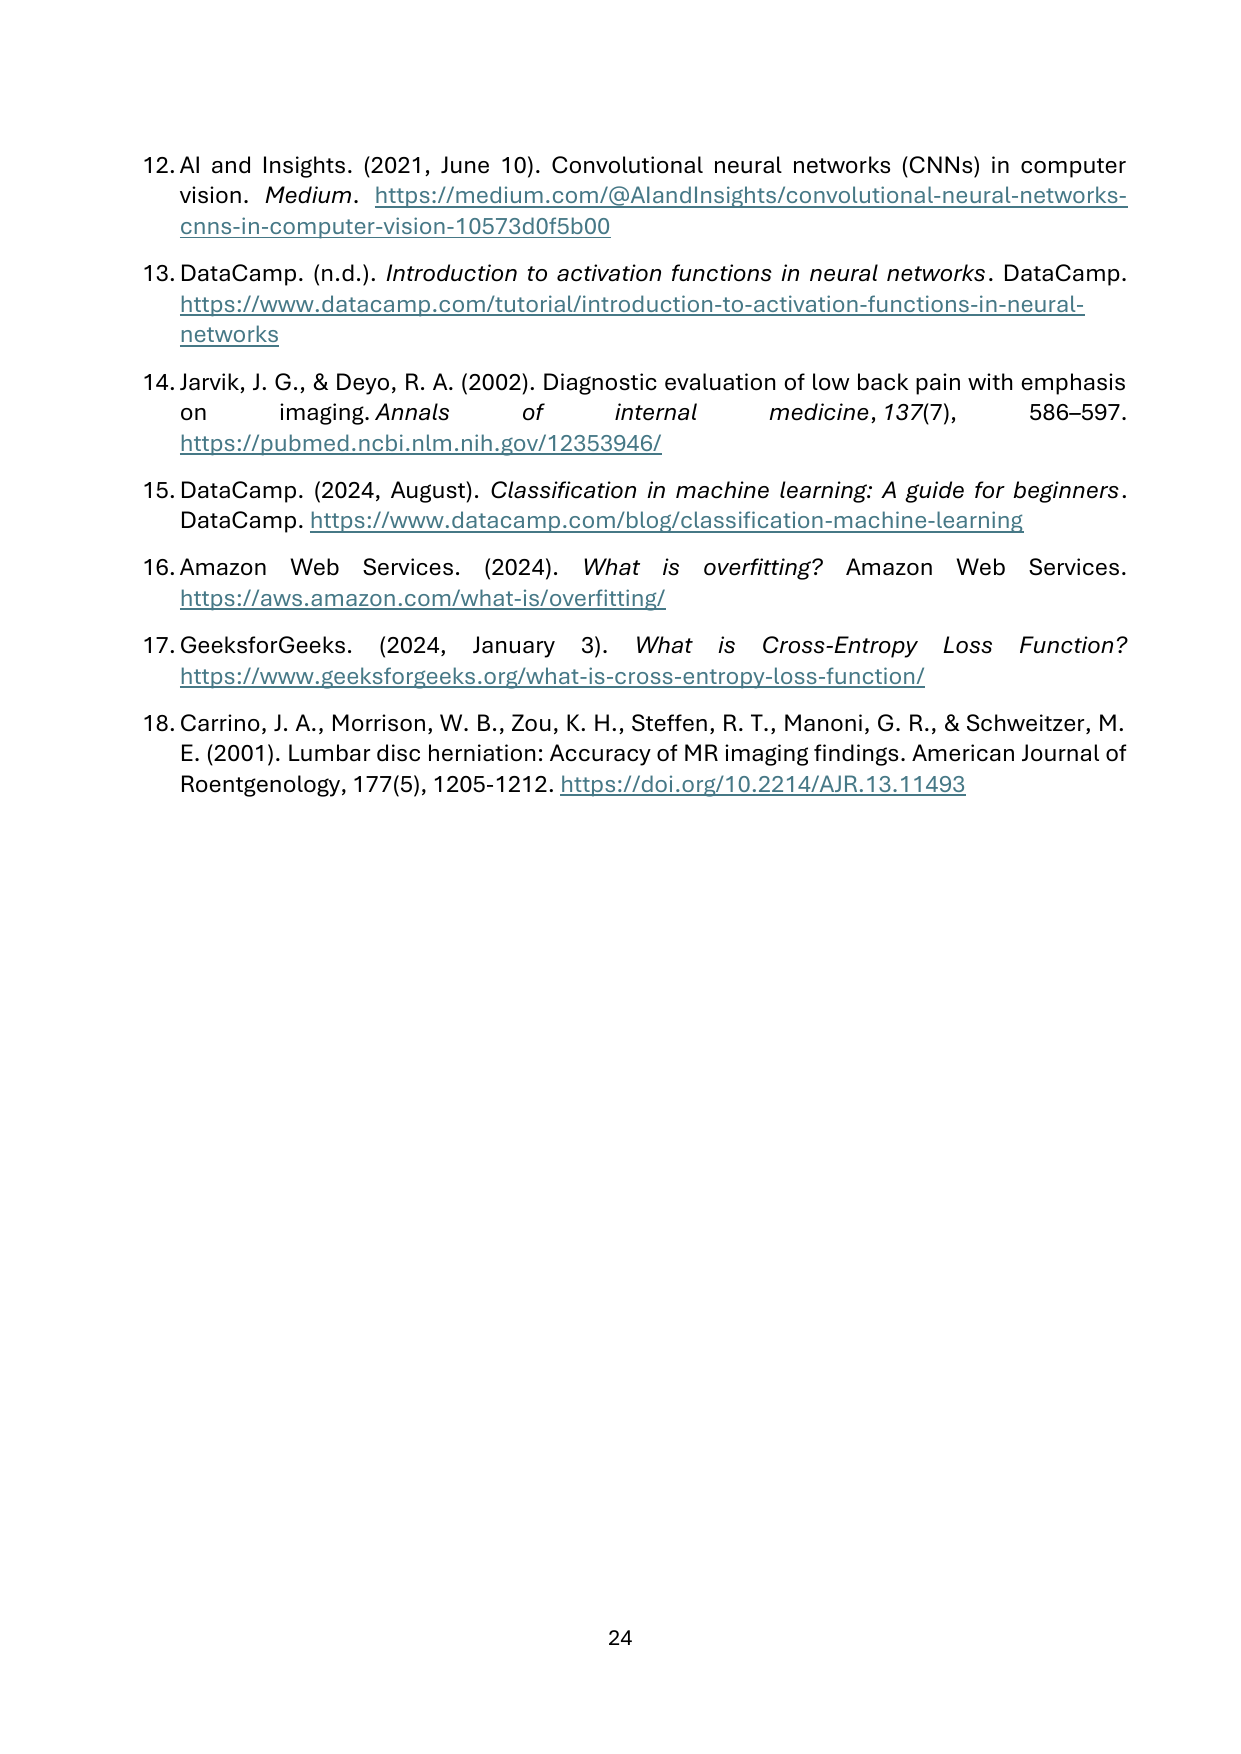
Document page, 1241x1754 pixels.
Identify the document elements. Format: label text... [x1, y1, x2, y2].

list AI and Insights. (2021, June 10). Convolutional neural networks (CNNs) in computer vision. Medium. https://medium.com/@AIandInsights/convolutional-neural-networks-cnns-in-computer-vision-10573d0f5b00 [142, 150, 1128, 242]
list Amazon Web Services. (2024). What is overfitting? Amazon Web Services. https://aws.amazon.com/what-is/overfitting/ [142, 552, 1128, 613]
list GeeksforGeeks. (2024, January 3). What is Cross-Entropy Loss Function? https://www.geeksforgeeks.org/what-is-cross-entropy-loss-function/ [142, 630, 1128, 691]
list Carrino, J. A., Morrison, W. B., Zou, K. H., Steffen, R. T., Manoni, G. R., & Schweitzer, M. E. (2001). Lumbar disc herniation: Accuracy of MR imaging findings. American Journal of Roentgenology, 177(5), 1205-1212. https://doi.org/10.2214/AJR.13.11493 [142, 708, 1128, 799]
list DataCamp. (n.d.). Introduction to activation functions in neural networks. DataCamp. https://www.datacamp.com/tutorial/introduction-to-activation-functions-in-neural-networks [142, 258, 1128, 350]
list DataCamp. (2024, August). Classification in machine learning: A guide for beginners. DataCamp. https://www.datacamp.com/blog/classification-machine-learning [142, 475, 1128, 536]
list Jarvik, J. G., & Deyo, R. A. (2002). Diagnostic evaluation of low back pain with emphasis on imaging. Annals of internal medicine, 137(7), 586–597. https://pubmed.ncbi.nlm.nih.gov/12353946/ [142, 366, 1128, 458]
